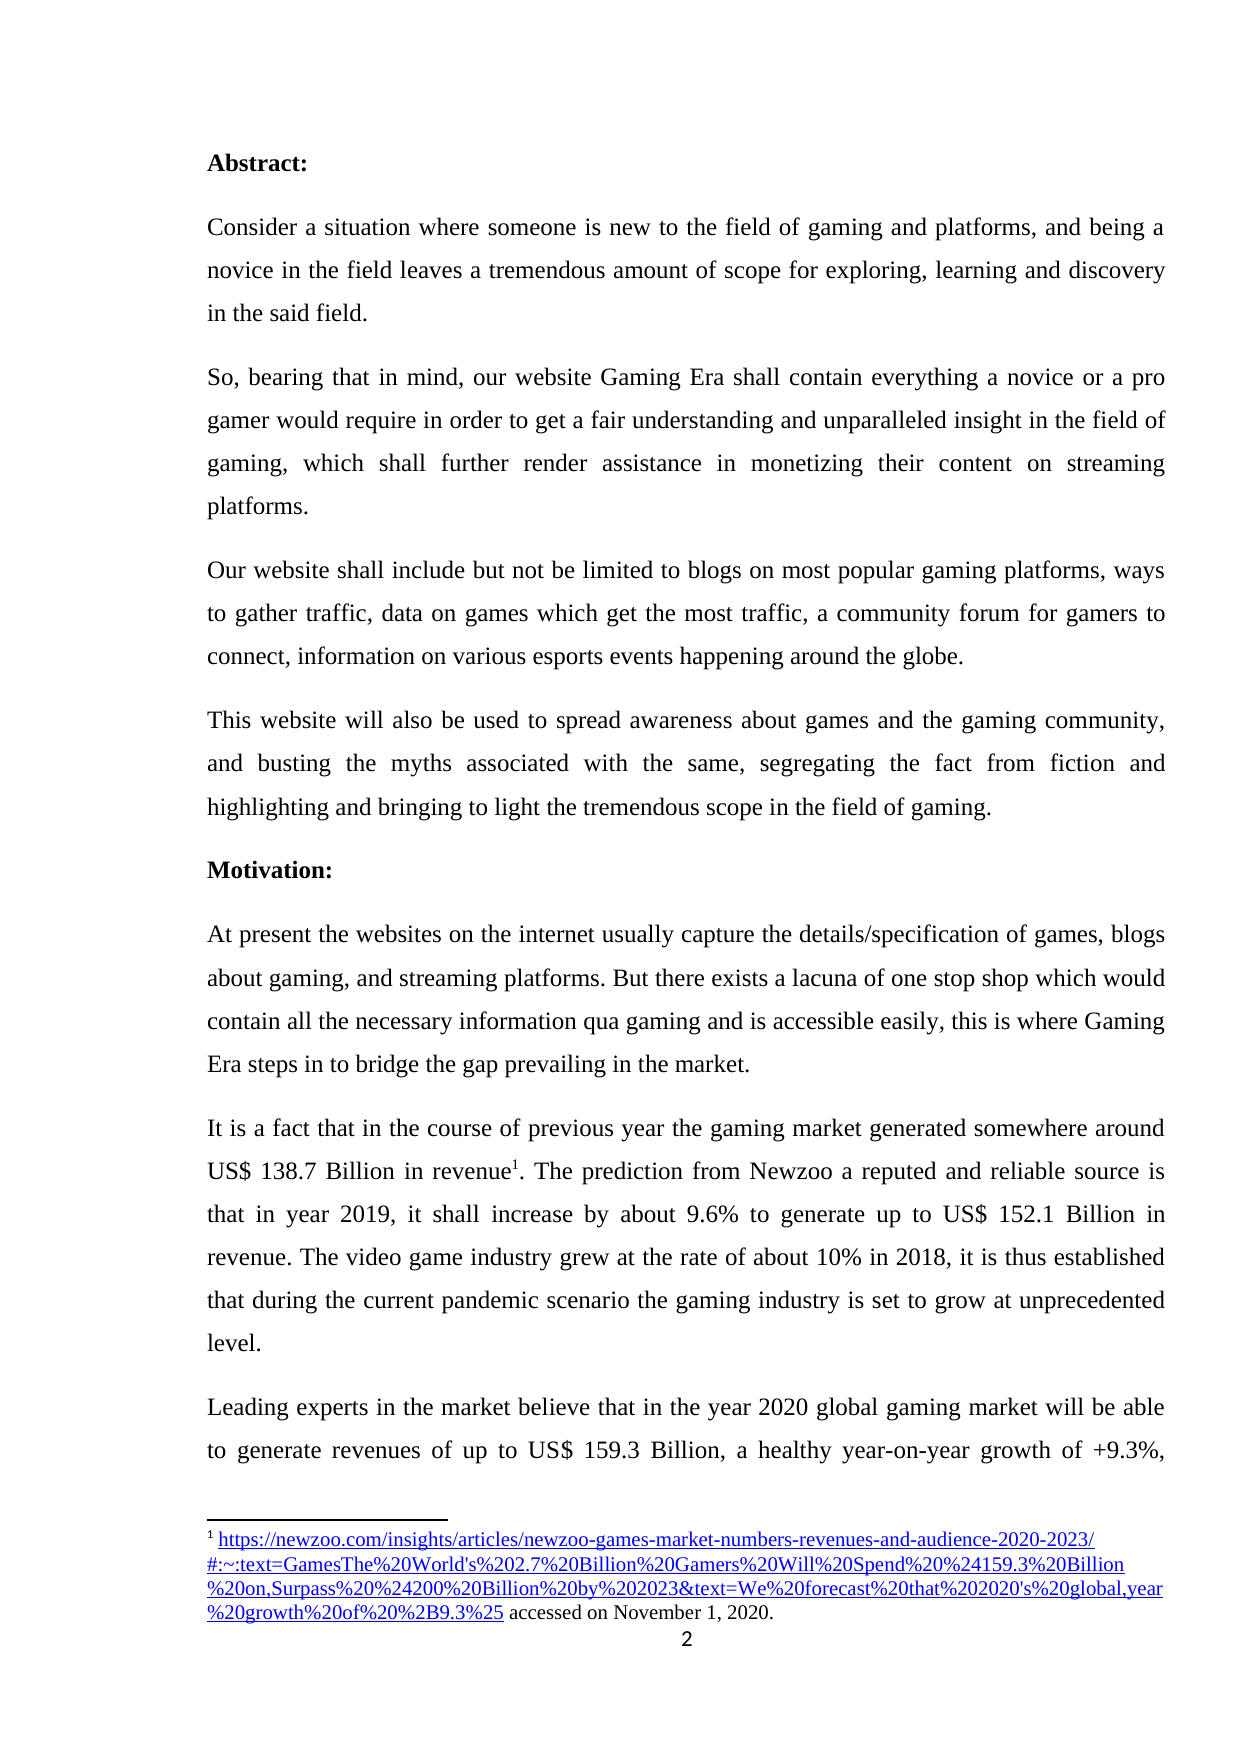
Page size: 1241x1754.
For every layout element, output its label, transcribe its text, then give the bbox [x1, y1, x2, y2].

text Abstract: [207, 148, 1166, 176]
text This website will also be used to spread awareness about games and the gaming community, and busting the myths associated with the same, segregating the fact from fiction and highlighting and bringing to light the tremendous scope in the field of gaming. [207, 705, 1166, 820]
text At present the websites on the internet usually capture the details/specification of games, blogs about gaming, and streaming platforms. But there exists a lacuna of one stop shop which would contain all the necessary information qua gaming and is accessible easily, this is where Gaming Era steps in to bridge the gap prevailing in the market. [207, 919, 1166, 1078]
text So, bearing that in mind, our website Gaming Era shall contain everything a novice or a pro gamer would require in order to get a fair understanding and unparalleled insight in the field of gaming, which shall further render assistance in monetizing their content on streaming platforms. [207, 362, 1166, 520]
text Motivation: [207, 856, 1166, 884]
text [207, 1392, 1166, 1464]
text Consider a situation where someone is new to the field of gaming and platforms, and being a novice in the field leaves a tremendous amount of scope for exploring, learning and discovery in the said field. [207, 212, 1166, 327]
text It is a fact that in the course of previous year the gaming market generated somewhere around US$ 138.7 Billion in revenue. The prediction from Newzoo a reputed and reliable source is that in year 2019, it shall increase by about 9.6% to generate up to US$ 152.1 Billion in revenue. The video game industry grew at the rate of about 10% in 2018, it is thus established that during the current pandemic scenario the gaming industry is set to grow at unprecedented level. [207, 1113, 1166, 1357]
text Our website shall include but not be limited to blogs on most popular gaming platforms, ways to gather traffic, data on games which get the most traffic, a community forum for gamers to connect, information on various esports events happening around the globe. [207, 555, 1166, 670]
